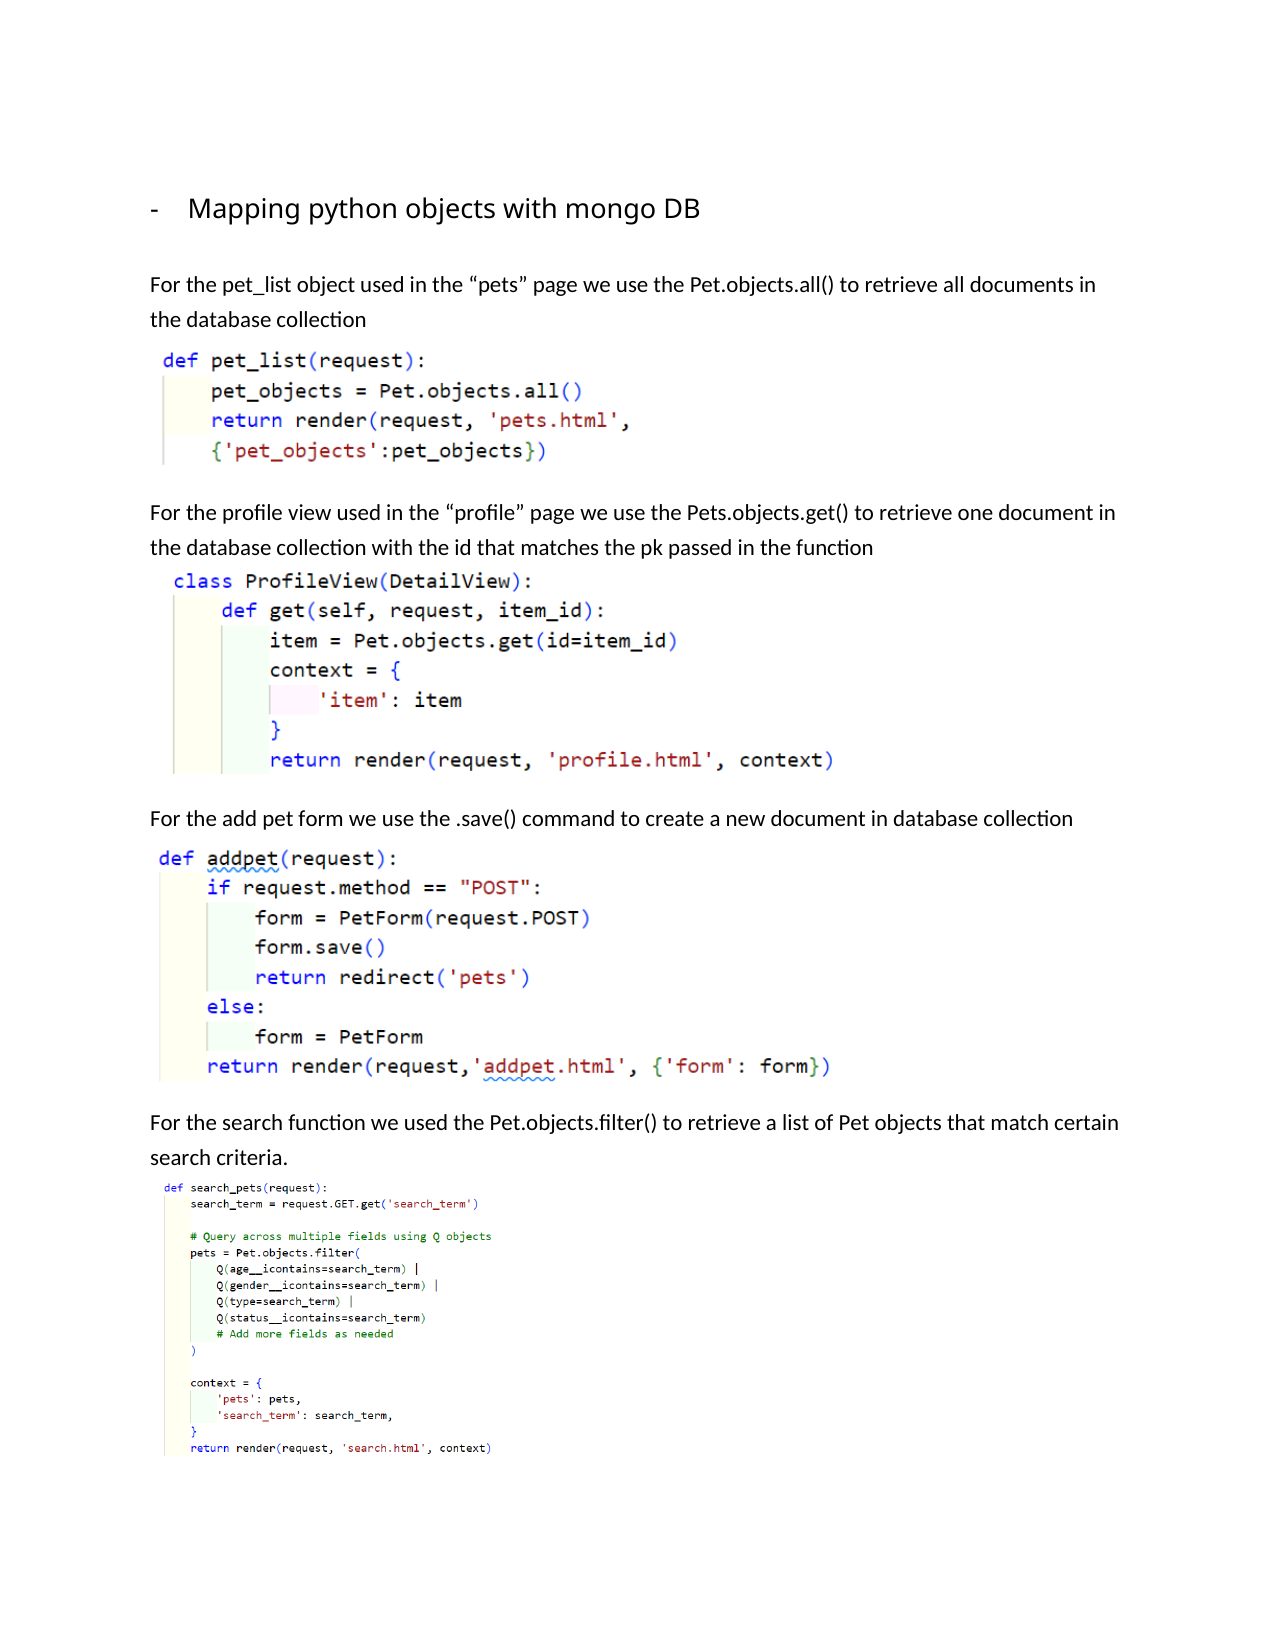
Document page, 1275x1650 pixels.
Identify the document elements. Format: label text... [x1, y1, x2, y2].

picture [150, 568, 883, 798]
picture [150, 1177, 508, 1464]
text For the search function we used the Pet.objects.filter() to retrieve a list of Pet objects that match certain search criteria. [150, 1108, 1125, 1171]
text For the pet_list object used in the “pets” page we use the Pet.objects.all() to retrieve all documents in the database collection [150, 270, 1125, 333]
text For the profile view used in the “profile” page we use the Pets.objects.get() to retrieve one document in the database collection with the id that matches the pk passed in the function [150, 498, 1125, 561]
picture [150, 340, 717, 492]
subtitle Mapping python objects with mongo DB [150, 189, 1125, 226]
text For the add pet form we use the .save() command to create a new document in database collection [150, 804, 1125, 832]
picture [150, 839, 849, 1101]
